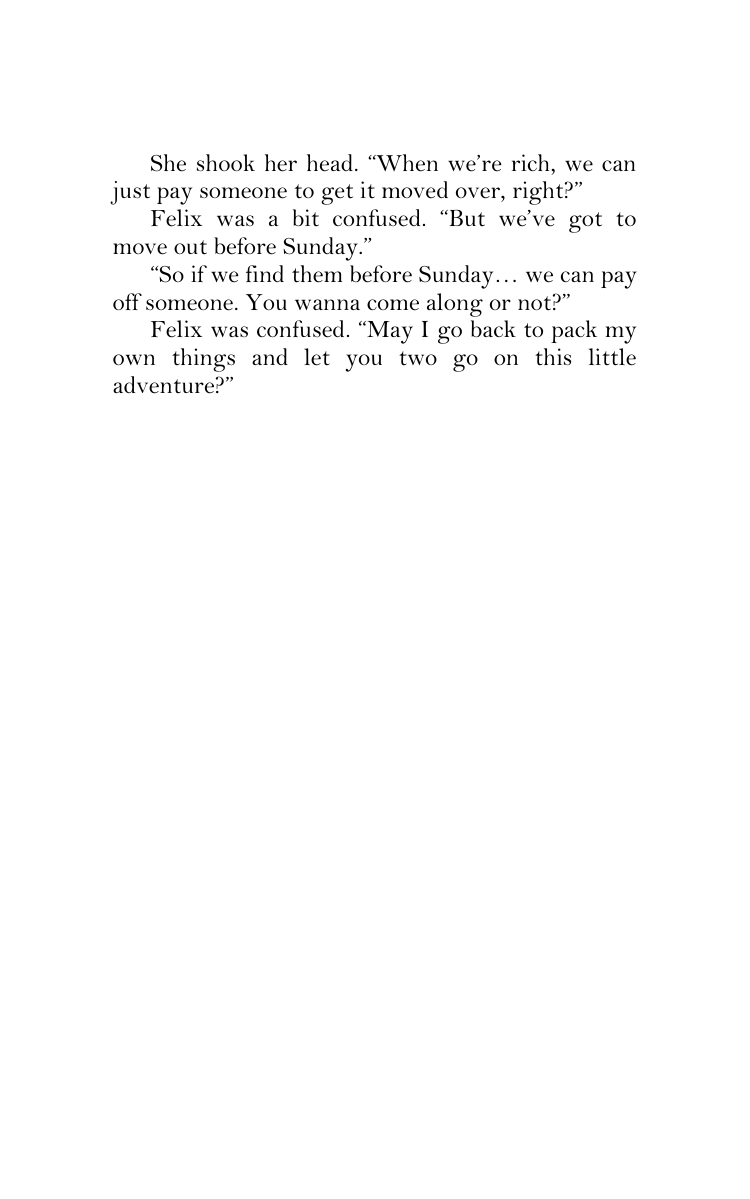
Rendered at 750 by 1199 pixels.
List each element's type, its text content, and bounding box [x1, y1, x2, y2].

text Felix was a bit confused. “But we’ve got to move out before Sunday.” [112, 206, 637, 261]
text She shook her head. “When we’re rich, we can just pay someone to get it moved over, right?” [112, 150, 637, 206]
text “So if we find them before Sunday… we can pay off someone. You wanna come along or not?” [112, 261, 637, 317]
text Felix was confused. “May I go back to pack my own things and let you two go on this little adventure?” [112, 317, 637, 400]
